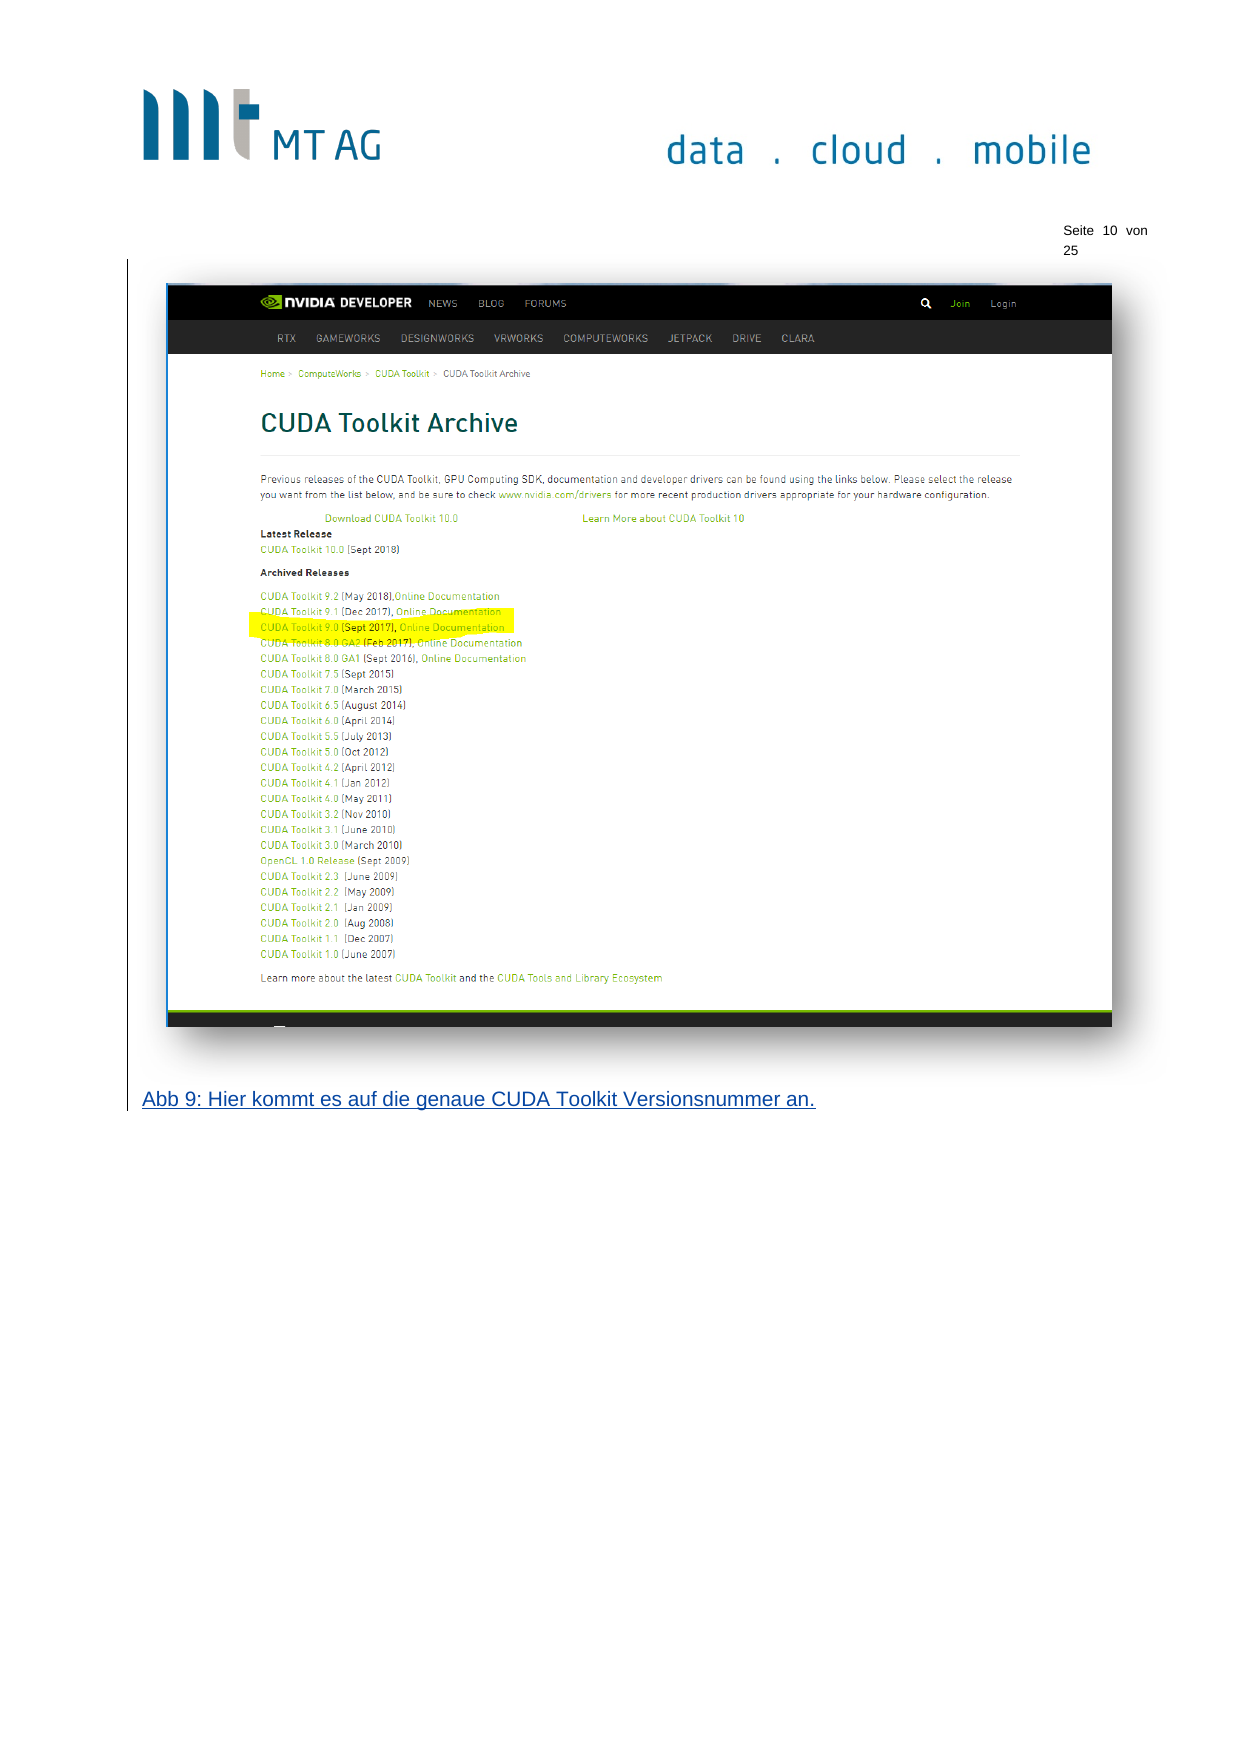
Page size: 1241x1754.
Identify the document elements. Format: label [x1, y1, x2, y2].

picture [166, 283, 1112, 1027]
picture [206, 89, 380, 160]
picture [146, 89, 173, 160]
picture [343, 134, 350, 146]
picture [339, 151, 353, 160]
picture [365, 134, 380, 156]
picture [660, 123, 1146, 174]
picture [176, 89, 203, 160]
picture [278, 138, 295, 160]
